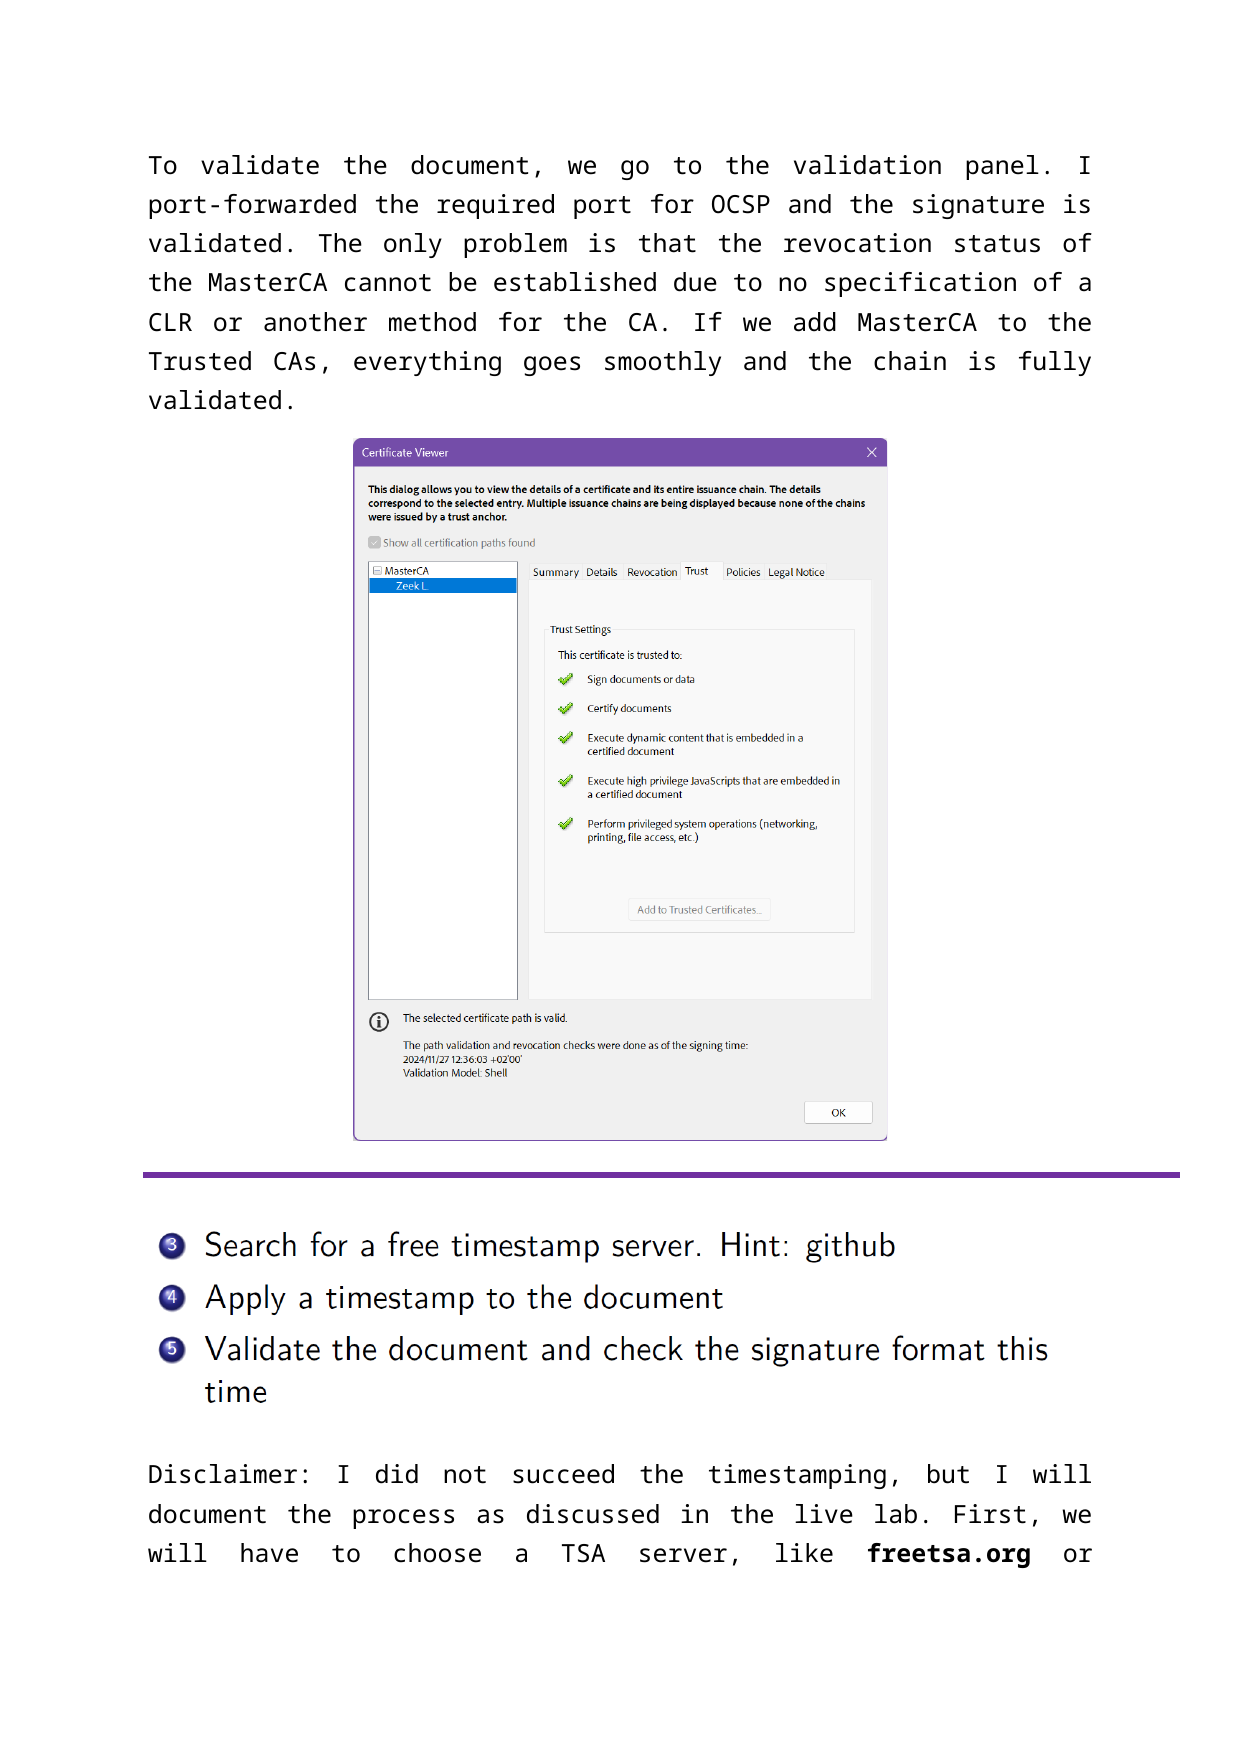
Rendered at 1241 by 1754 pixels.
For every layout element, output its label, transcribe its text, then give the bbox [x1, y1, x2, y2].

picture [147, 1218, 1093, 1436]
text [148, 1457, 1093, 1569]
text To validate the document, we go to the validation panel. I port-forwarded the required port for OCSP and the signature is validated. The only problem is that the revocation status of the MasterCA cannot be established due to no specification of a CLR or another method for the CA. If we add MasterCA to the Trusted CAs, everything goes smoothly and the chain is fully validated. [148, 148, 1093, 417]
picture [353, 438, 888, 1141]
